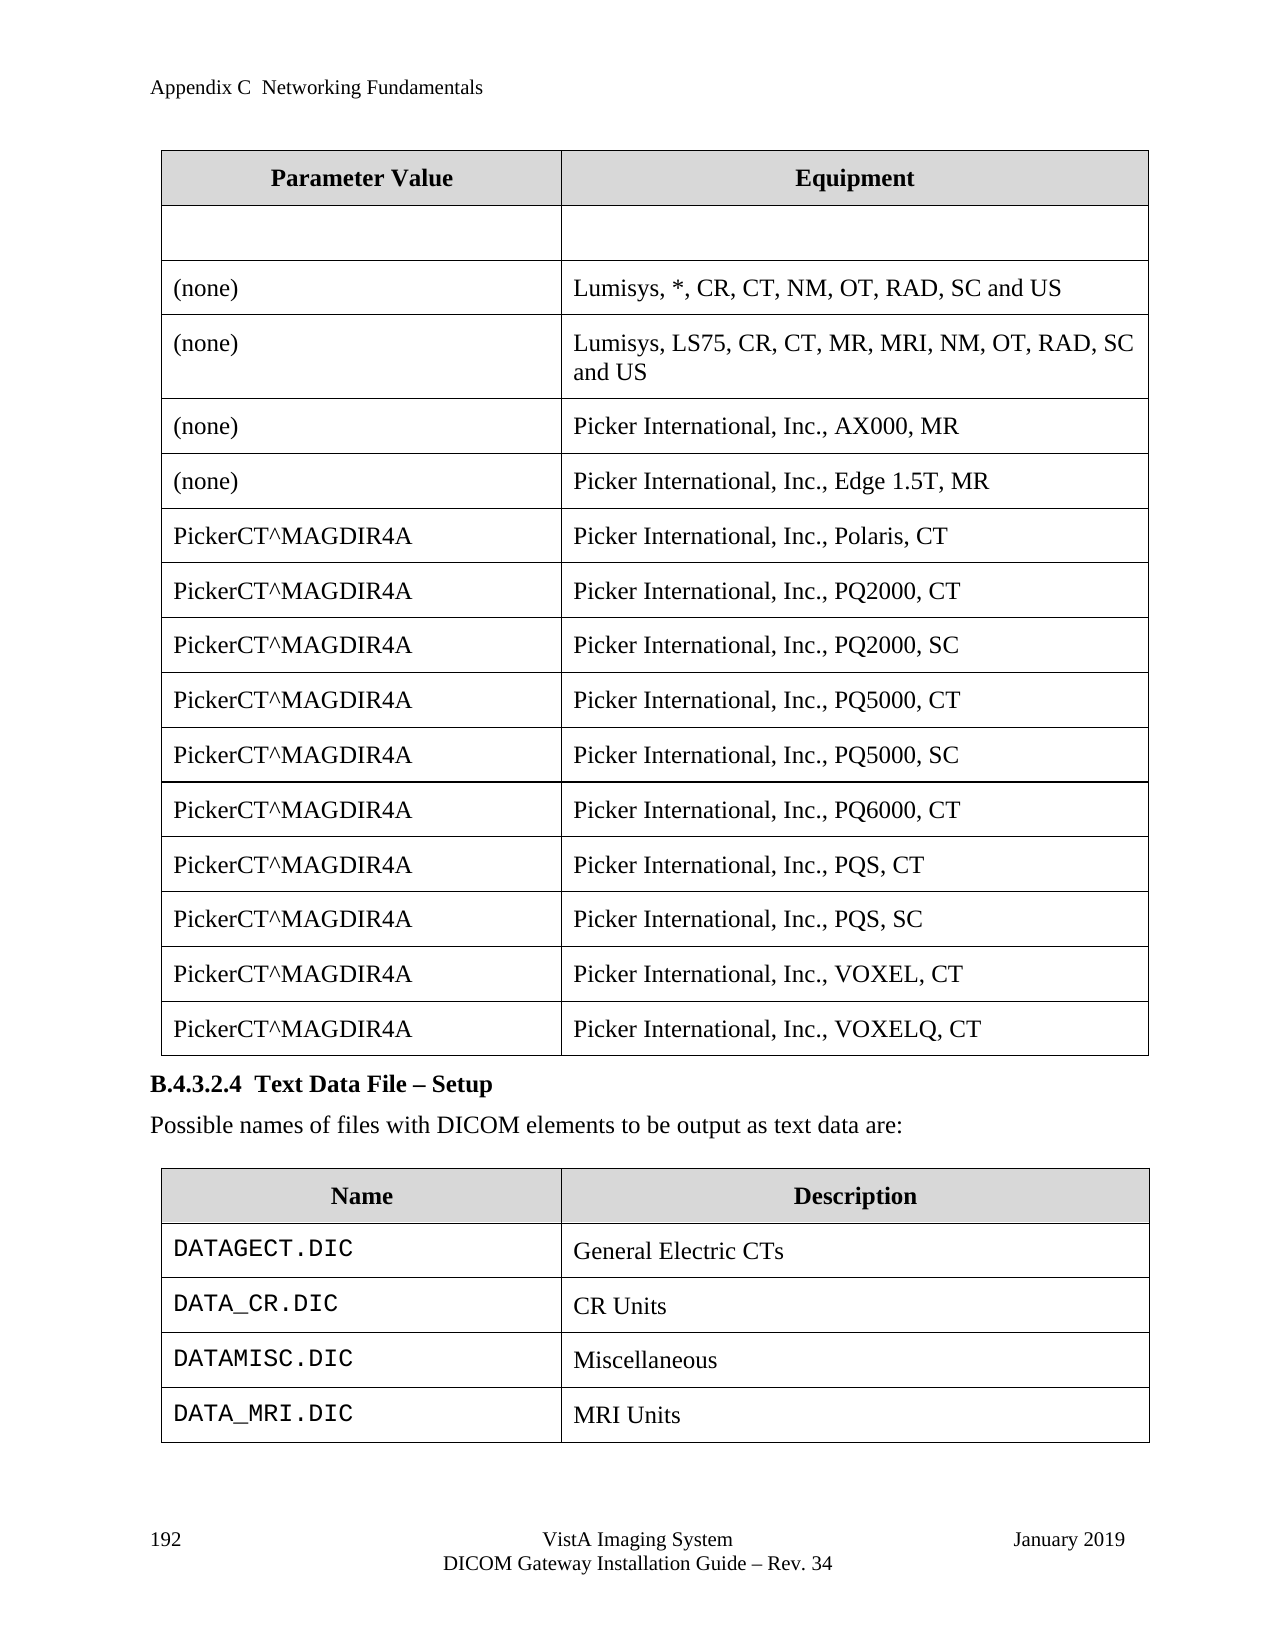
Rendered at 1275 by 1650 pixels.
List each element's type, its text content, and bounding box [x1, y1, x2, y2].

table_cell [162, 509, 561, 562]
text Possible names of files with DICOM elements to be output as text data are: [150, 1110, 1125, 1139]
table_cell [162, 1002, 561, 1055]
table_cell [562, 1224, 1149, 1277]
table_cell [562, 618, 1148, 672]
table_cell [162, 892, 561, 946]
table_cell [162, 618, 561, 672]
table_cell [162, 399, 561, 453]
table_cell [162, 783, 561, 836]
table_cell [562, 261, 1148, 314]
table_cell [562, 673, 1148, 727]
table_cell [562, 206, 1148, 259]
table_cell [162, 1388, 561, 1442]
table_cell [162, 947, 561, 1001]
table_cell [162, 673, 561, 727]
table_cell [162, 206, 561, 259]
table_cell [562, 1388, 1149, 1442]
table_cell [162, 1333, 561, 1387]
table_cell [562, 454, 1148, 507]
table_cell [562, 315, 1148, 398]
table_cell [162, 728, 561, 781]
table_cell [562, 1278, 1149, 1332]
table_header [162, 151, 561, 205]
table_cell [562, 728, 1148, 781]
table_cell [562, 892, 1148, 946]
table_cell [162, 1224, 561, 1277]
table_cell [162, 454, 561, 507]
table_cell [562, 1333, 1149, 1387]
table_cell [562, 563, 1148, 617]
text B.4.3.2.4 Text Data File – Setup [150, 1069, 1125, 1098]
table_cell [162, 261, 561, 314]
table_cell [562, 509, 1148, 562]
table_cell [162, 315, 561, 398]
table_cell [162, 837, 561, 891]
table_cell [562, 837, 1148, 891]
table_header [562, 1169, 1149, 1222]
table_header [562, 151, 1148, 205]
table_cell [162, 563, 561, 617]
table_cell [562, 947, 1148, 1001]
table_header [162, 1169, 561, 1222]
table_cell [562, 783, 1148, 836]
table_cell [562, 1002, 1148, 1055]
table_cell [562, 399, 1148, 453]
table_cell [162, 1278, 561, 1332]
